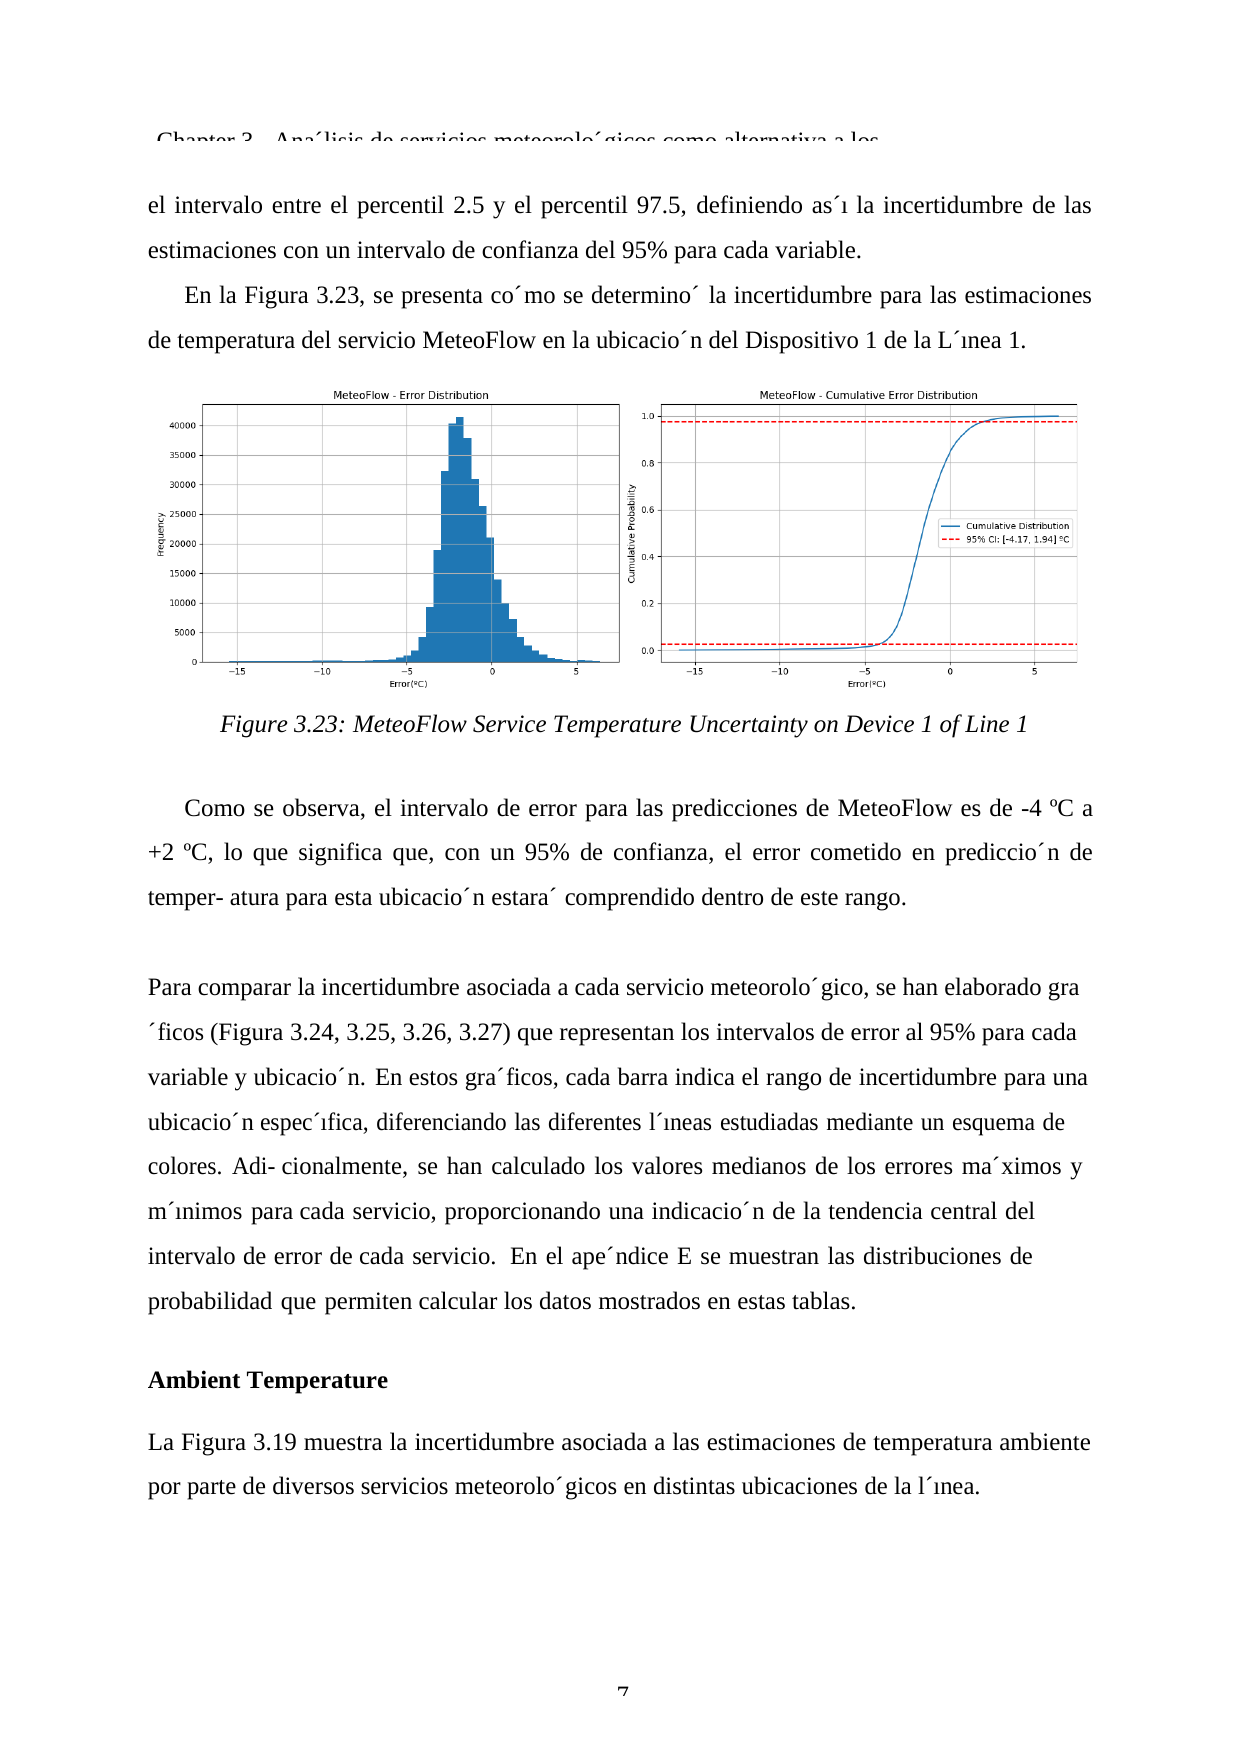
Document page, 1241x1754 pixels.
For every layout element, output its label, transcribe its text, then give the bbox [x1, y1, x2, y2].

text el intervalo entre el percentil 2.5 y el percentil 97.5, definiendo as´ı la incertidumbre de las estimaciones con un intervalo de confianza del 95% para cada variable. [148, 191, 1093, 264]
text Para comparar la incertidumbre asociada a cada servicio meteorolo´gico, se han elaborado gra´ficos (Figura 3.24, 3.25, 3.26, 3.27) que representan los intervalos de error al 95% para cada variable y ubicacio´n. En estos gra´ficos, cada barra indica el rango de incertidumbre para una ubicacio´n espec´ıfica, diferenciando las diferentes l´ıneas estudiadas mediante un esquema de colores. Adi- cionalmente, se han calculado los valores medianos de los errores ma´ximos y m´ınimos para cada servicio, proporcionando una indicacio´n de la tendencia central del intervalo de error de cada servicio. En el ape´ndice E se muestran las distribuciones de probabilidad que permiten calcular los datos mostrados en estas tablas. [148, 972, 1106, 1314]
subtitle Ambient Temperature [148, 1365, 1240, 1394]
picture [157, 391, 1078, 688]
text En la Figura 3.23, se presenta co´mo se determino´ la incertidumbre para las estimaciones de temperatura del servicio MeteoFlow en la ubicacio´n del Dispositivo 1 de la L´ınea 1. [148, 280, 1093, 354]
text La Figura 3.19 muestra la incertidumbre asociada a las estimaciones de temperatura ambiente por parte de diversos servicios meteorolo´gicos en distintas ubicaciones de la l´ınea. [148, 1427, 1093, 1500]
text Como se observa, el intervalo de error para las predicciones de MeteoFlow es de -4 ºC a +2 ºC, lo que significa que, con un 95% de confianza, el error cometido en prediccio´n de temper- atura para esta ubicacio´n estara´ comprendido dentro de este rango. [148, 793, 1093, 911]
